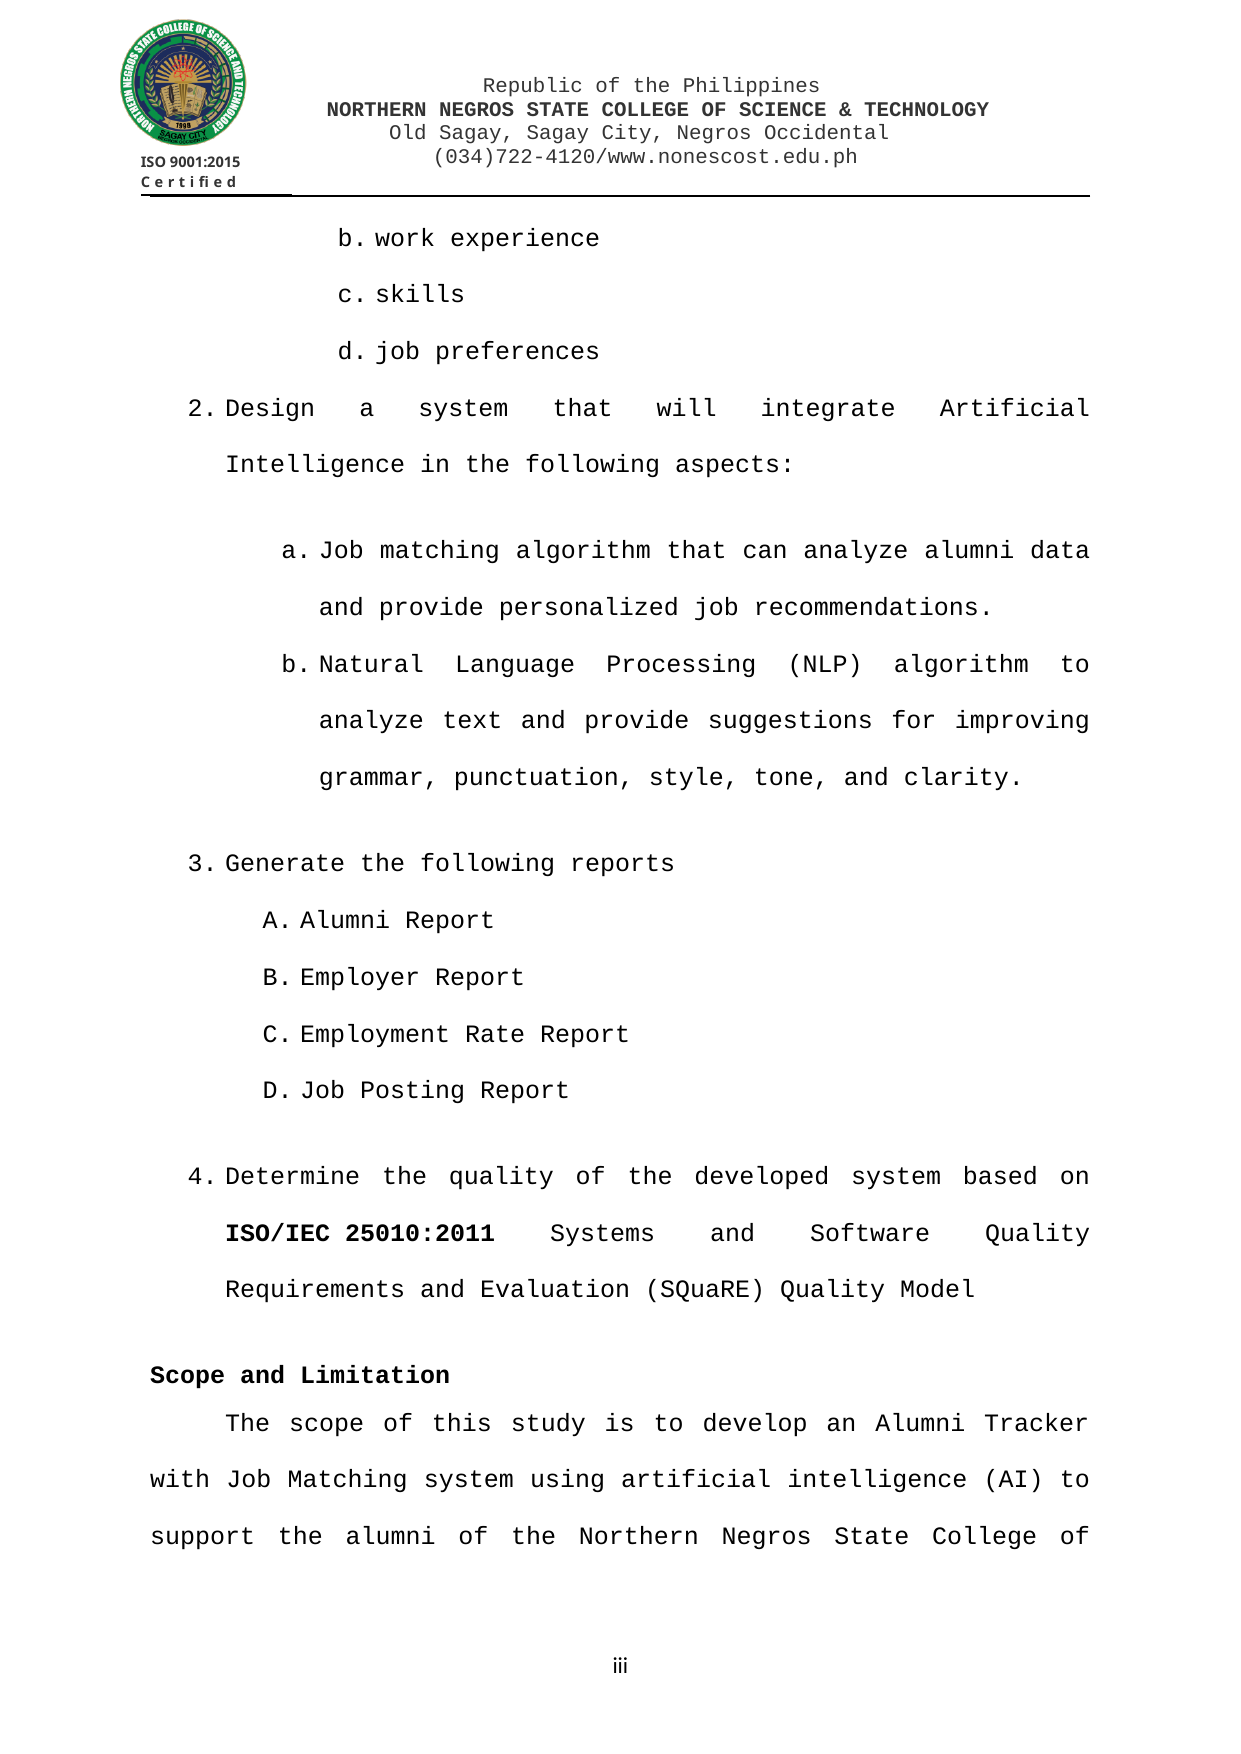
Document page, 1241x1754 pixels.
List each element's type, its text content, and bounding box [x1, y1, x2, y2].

list Generate the following reports [187, 850, 1090, 879]
list Employer Report [262, 964, 1090, 993]
list Natural Language Processing (NLP) algorithm to analyze text and provide suggestions for improving grammar, punctuation, style, tone, and clarity. [281, 651, 1090, 793]
list work experience [337, 225, 1090, 254]
text Scope and Limitation [150, 1363, 1090, 1391]
list Determine the quality of the developed system based on ISO/IEC 25010:2011 Systems and Software Quality Requirements and Evaluation (SQuaRE) Quality Model [187, 1164, 1090, 1305]
list Alumni Report [262, 908, 1090, 936]
list Job Posting Report [262, 1078, 1090, 1106]
list Job matching algorithm that can analyze alumni data and provide personalized job recommendations. [281, 538, 1090, 623]
list Design a system that will integrate Artificial Intelligence in the following aspects: [187, 395, 1090, 480]
picture [107, 10, 258, 160]
list job preferences [337, 339, 1090, 367]
list Employment Rate Report [262, 1021, 1090, 1049]
list skills [337, 282, 1090, 310]
